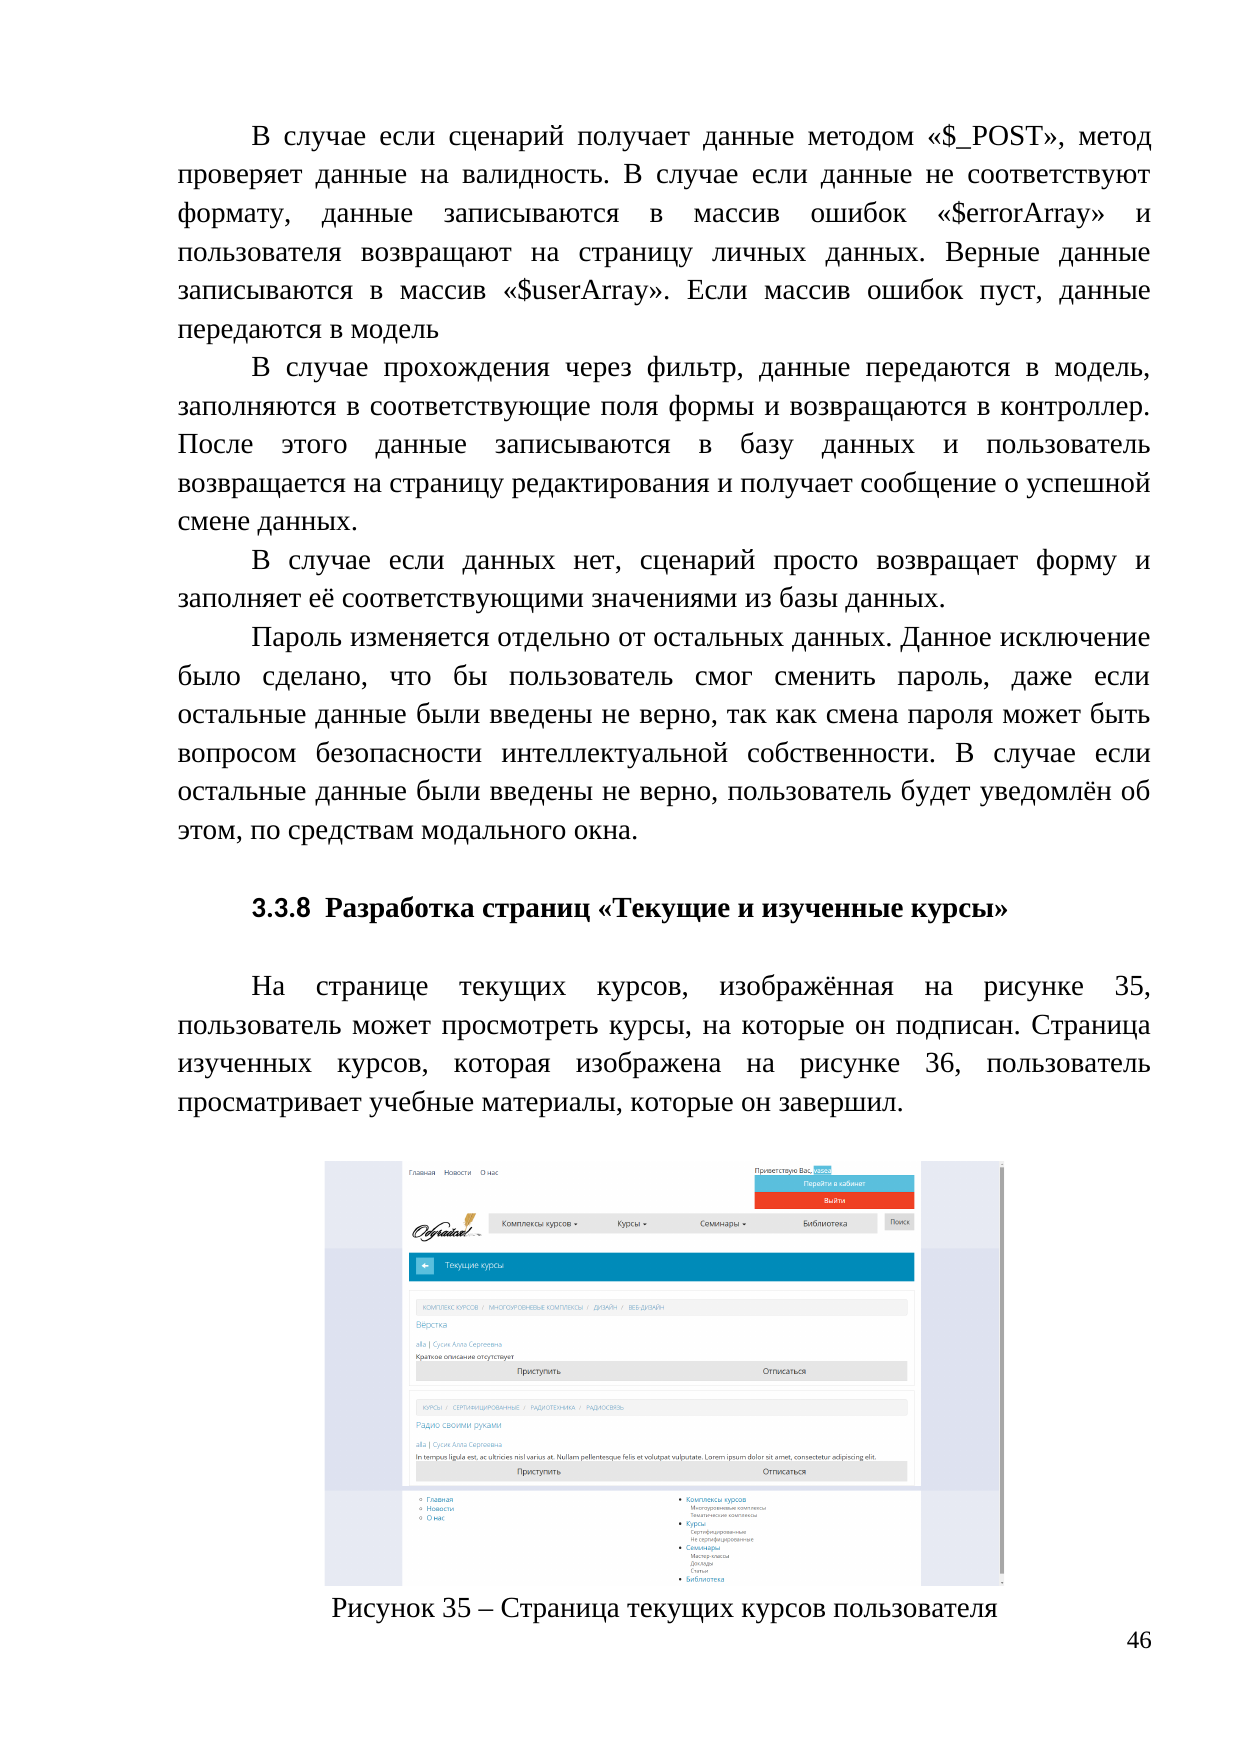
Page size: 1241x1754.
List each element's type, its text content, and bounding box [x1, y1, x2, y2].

text Пароль изменяется отдельно от остальных данных. Данное исключение было сделано, что бы пользователь смог сменить пароль, даже если остальные данные были введены не верно, так как смена пароля может быть вопросом безопасности интеллектуальной собственности. В случае если остальные данные были введены не верно, пользователь будет уведомлён об этом, по средствам модального окна. [177, 619, 1152, 845]
text Рисунок 35 – Страница текущих курсов пользователя [177, 1590, 1152, 1624]
text На странице текущих курсов, изображённая на рисунке 35, пользователь может просмотреть курсы, на которые он подписан. Страница изученных курсов, которая изображена на рисунке 36, пользователь просматривает учебные материалы, которые он завершил. [177, 968, 1152, 1118]
text В случае если данных нет, сценарий просто возвращает форму и заполняет её соответствующими значениями из базы данных. [177, 542, 1152, 614]
picture [324, 1161, 1005, 1586]
text В случае прохождения через фильтр, данные передаются в модель, заполняются в соответствующие поля формы и возвращаются в контроллер. После этого данные записываются в базу данных и пользователь возвращается на страницу редактирования и получает сообщение о успешной смене данных. [177, 349, 1152, 537]
text В случае если сценарий получает данные методом «$_POST», метод проверяет данные на валидность. В случае если данные не соответствуют формату, данные записываются в массив ошибок «$errorArray» и пользователя возвращают на страницу личных данных. Верные данные записываются в массив «$userArray». Если массив ошибок пуст, данные передаются в модель [177, 118, 1152, 344]
list Разработка страниц «Текущие и изученные курсы» [251, 889, 1152, 924]
